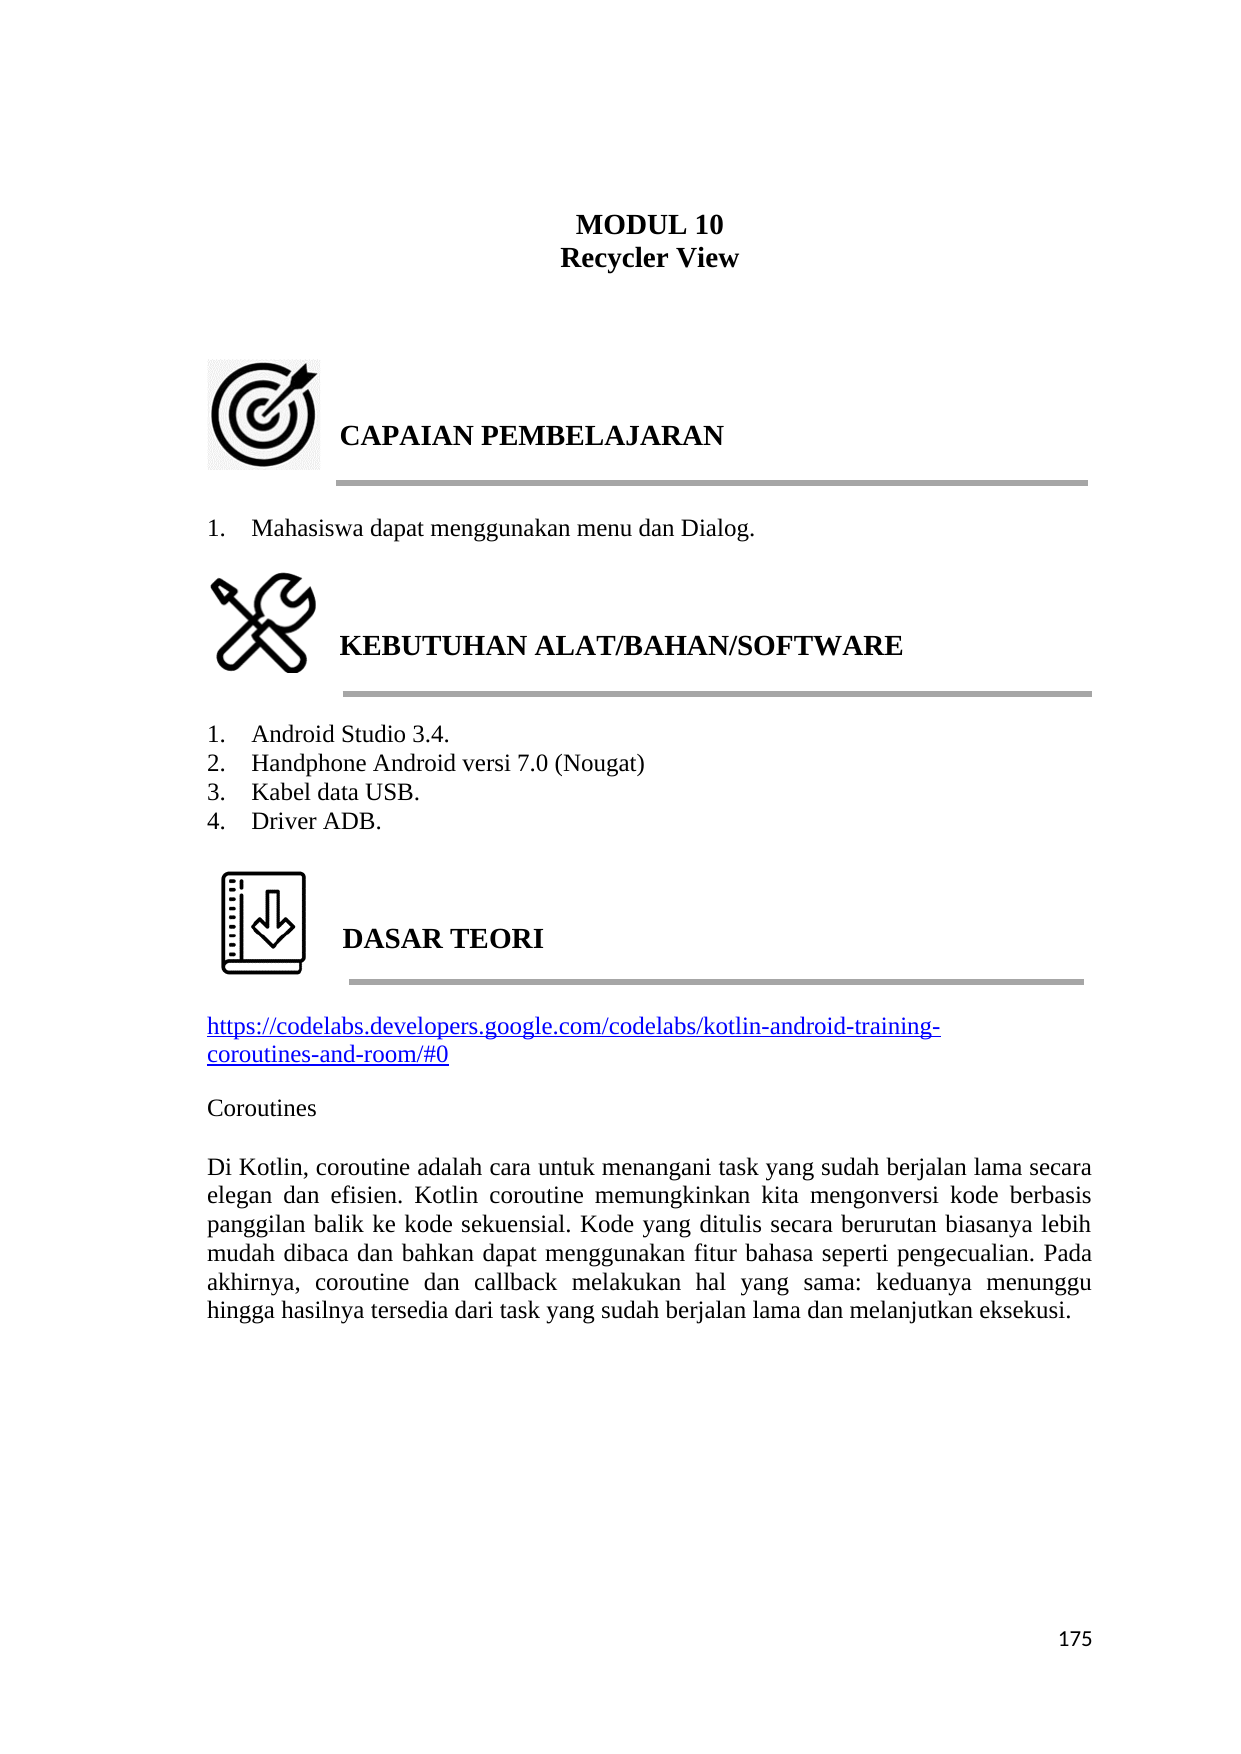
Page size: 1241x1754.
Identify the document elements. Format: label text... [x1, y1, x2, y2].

list Android Studio 3.4. [207, 719, 1092, 748]
text Coroutines [207, 1093, 1092, 1122]
list Driver ADB. [207, 806, 1092, 834]
text MODUL 10 [207, 207, 1092, 240]
list Handphone Android versi 7.0 (Nougat) [207, 748, 1092, 777]
text CAPAIAN PEMBELAJARAN [321, 418, 1092, 451]
text Recycler View [207, 240, 1092, 274]
text DASAR TEORI [324, 921, 1092, 954]
picture [206, 864, 324, 981]
text https://codelabs.developers.google.com/codelabs/kotlin-android-training-coroutines-and-room/#0 [207, 1012, 999, 1068]
list Mahasiswa dapat menggunakan menu dan Dialog. [207, 513, 1092, 542]
text KEBUTUHAN ALAT/BAHAN/SOFTWARE [321, 628, 1092, 662]
picture [207, 571, 321, 673]
picture [207, 359, 321, 470]
list Kabel data USB. [207, 777, 1092, 806]
text Di Kotlin, coroutine adalah cara untuk menangani task yang sudah berjalan lama secara elegan dan efisien. Kotlin coroutine memungkinkan kita mengonversi kode berbasis panggilan balik ke kode sekuensial. Kode yang ditulis secara berurutan biasanya lebih mudah dibaca dan bahkan dapat menggunakan fitur bahasa seperti pengecualian. Pada akhirnya, coroutine dan callback melakukan hal yang sama: keduanya menunggu hingga hasilnya tersedia dari task yang sudah berjalan lama dan melanjutkan eksekusi. [207, 1152, 1092, 1324]
